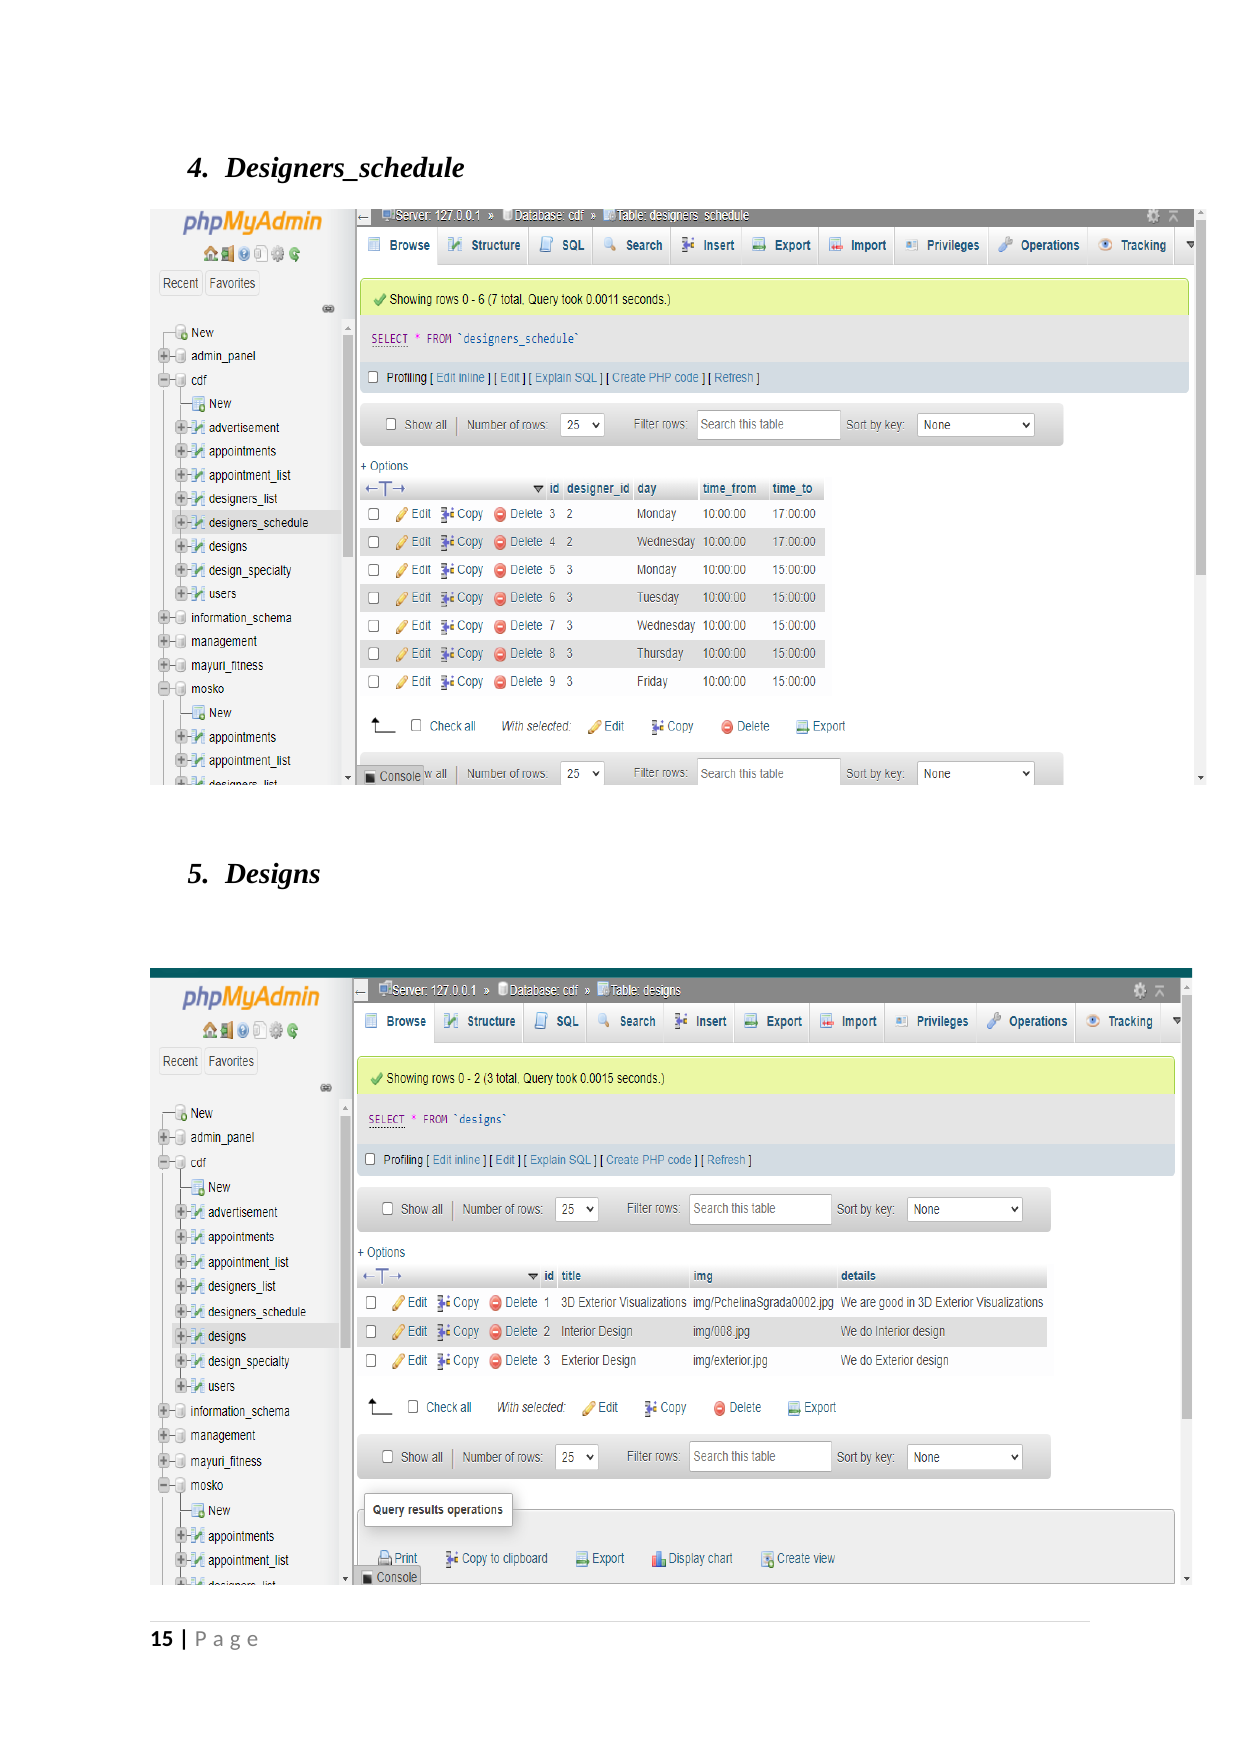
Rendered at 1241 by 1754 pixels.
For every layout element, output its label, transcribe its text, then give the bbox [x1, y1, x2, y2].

list Designs [187, 856, 1090, 889]
picture [150, 209, 1207, 785]
list Designers_schedule [187, 150, 1090, 183]
picture [150, 968, 1193, 1585]
